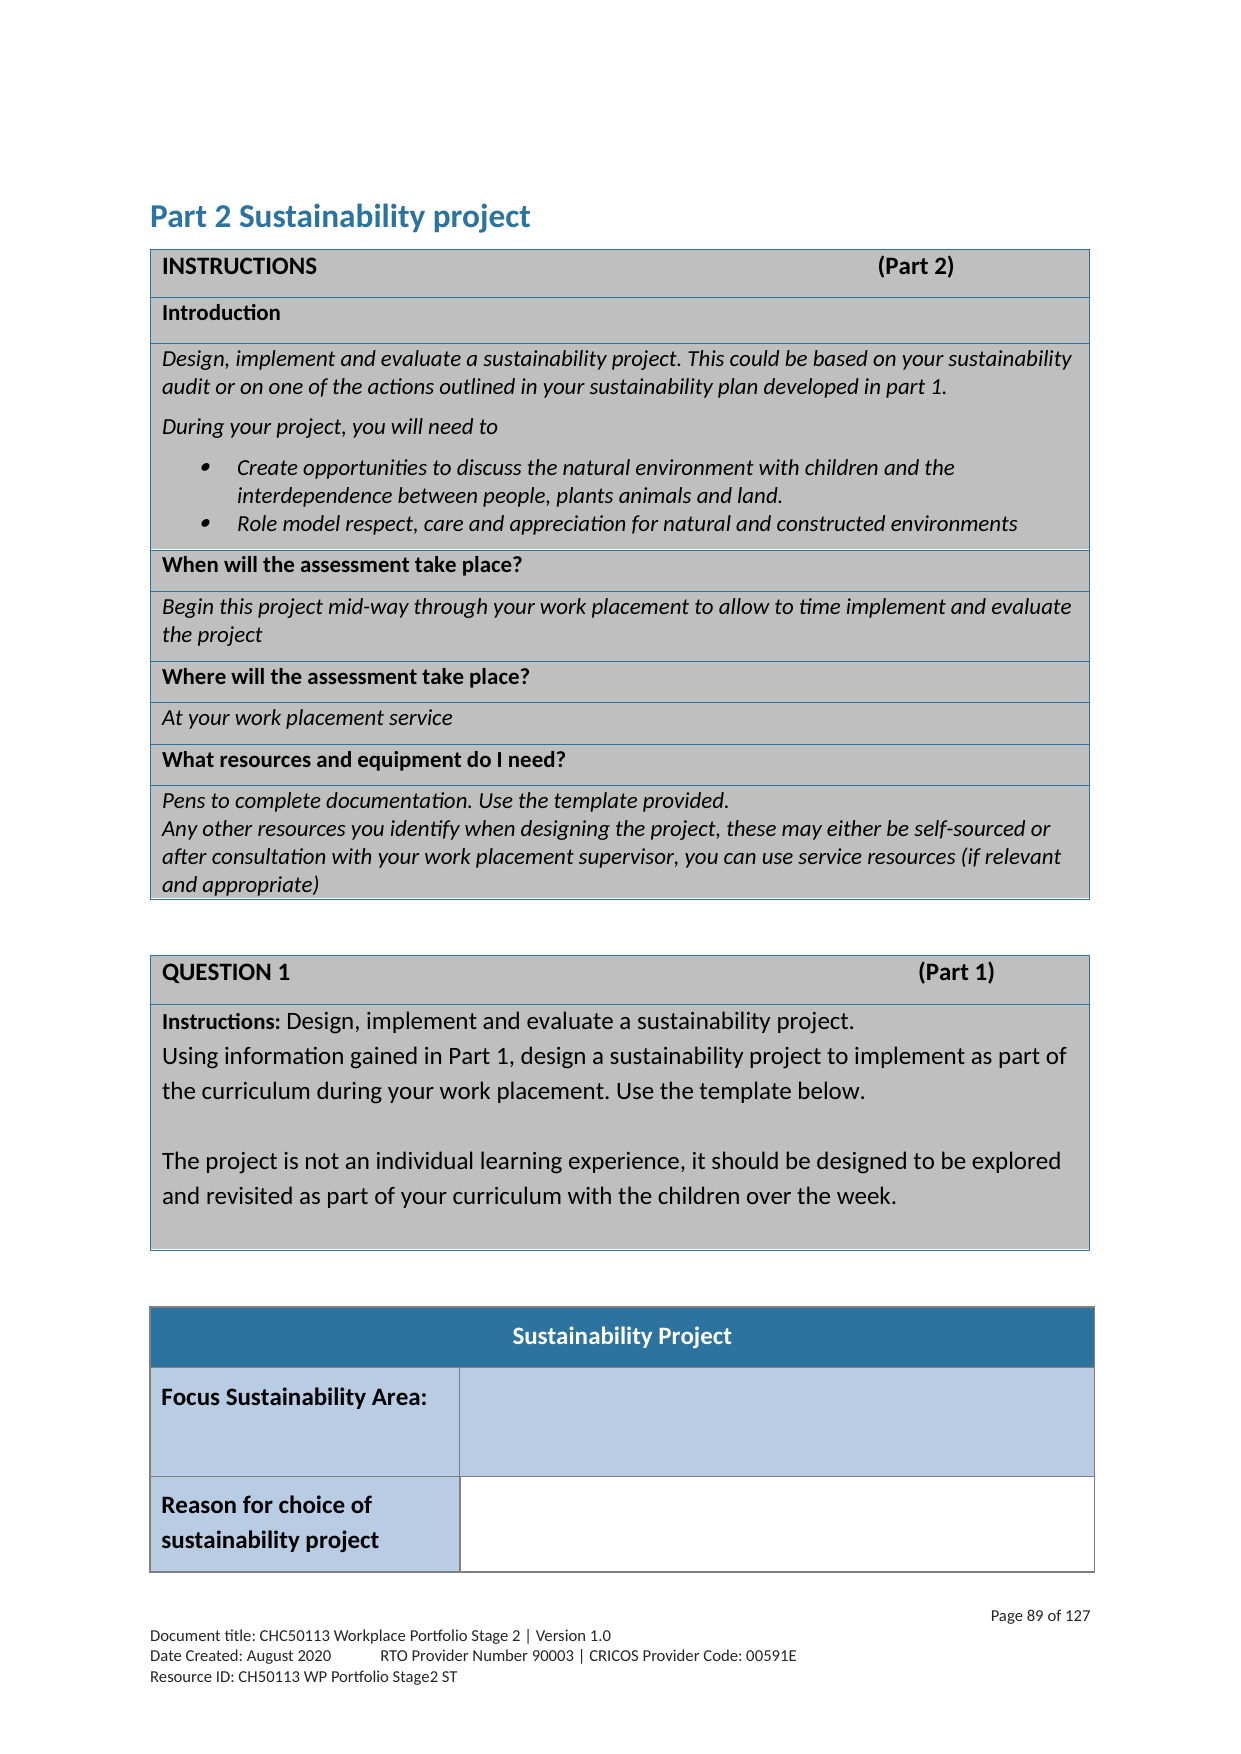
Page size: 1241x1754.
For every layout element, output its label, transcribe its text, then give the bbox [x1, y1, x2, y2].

table_cell [460, 1368, 1094, 1476]
table_cell [461, 1477, 1094, 1571]
table_cell Introduction [151, 298, 1089, 343]
table_header INSTRUCTIONS [151, 250, 866, 297]
table_header QUESTION 1 [151, 956, 907, 1004]
table_cell Pens to complete documentation. Use the template provided. Any other resources you identify when designing the project, these may either be self-sourced or after consultation with your work placement supervisor, you can use service resources (if relevant and appropriate) [151, 786, 1089, 898]
table_cell Design, implement and evaluate a sustainability project. This could be based on your sustainability audit or on one of the actions outlined in your sustainability plan developed in part 1. During your project, you will need to Create opportunities to discuss the natural environment with children and the interdependence between people, plants animals and land. Role model respect, care and appreciation for natural and constructed environments [151, 344, 1089, 549]
table_header Sustainability Project [151, 1308, 1094, 1367]
table_cell Focus Sustainability Area: [151, 1368, 459, 1476]
table_cell Begin this project mid-way through your work placement to allow to time implement and evaluate the project [151, 592, 1089, 661]
table_cell What resources and equipment do I need? [151, 745, 1089, 785]
table_cell Reason for choice of sustainability project [151, 1477, 459, 1571]
table_cell Instructions: Design, implement and evaluate a sustainability project. Using information gained in Part 1, design a sustainability project to implement as part of the curriculum during your work placement. Use the template below. The project is not an individual learning experience, it should be designed to be explored and revisited as part of your curriculum with the children over the week. [151, 1005, 1089, 1249]
table_cell Where will the assessment take place? [151, 662, 1089, 702]
table_header (Part 2) [866, 250, 1089, 297]
text Part 2 Sustainability project [150, 196, 1090, 236]
table_header (Part 1) [907, 956, 1089, 1004]
table_cell At your work placement service [151, 703, 1089, 744]
table_cell When will the assessment take place? [151, 551, 1089, 591]
